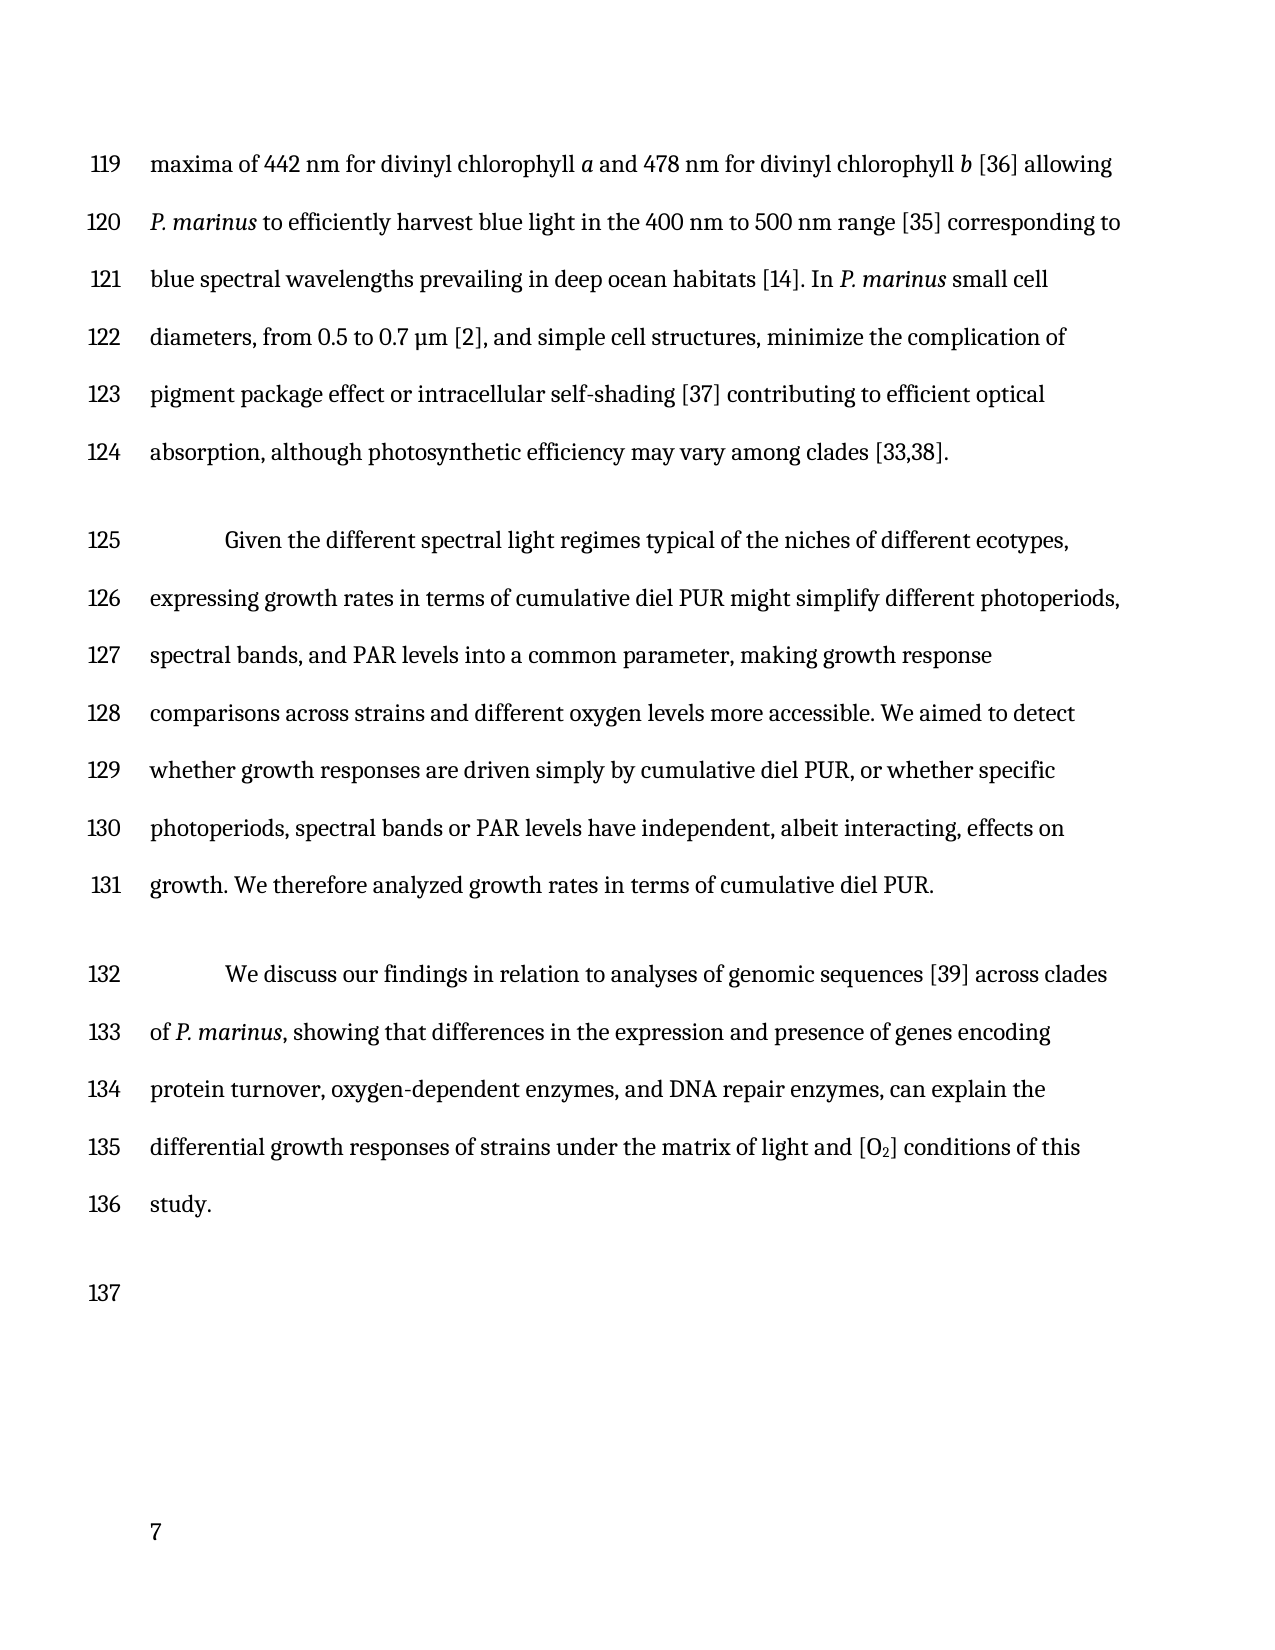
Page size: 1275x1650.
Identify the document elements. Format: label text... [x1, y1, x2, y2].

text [150, 150, 1125, 466]
text We discuss our findings in relation to analyses of genomic sequences [39] across clades of P. marinus, showing that differences in the expression and presence of genes encoding protein turnover, oxygen-dependent enzymes, and DNA repair enzymes, can explain the differential growth responses of strains under the matrix of light and [O2] conditions of this study. [150, 960, 1125, 1219]
text Given the different spectral light regimes typical of the niches of different ecotypes, expressing growth rates in terms of cumulative diel PUR might simplify different photoperiods, spectral bands, and PAR levels into a common parameter, making growth response comparisons across strains and different oxygen levels more accessible. We aimed to detect whether growth responses are driven simply by cumulative diel PUR, or whether specific photoperiods, spectral bands or PAR levels have independent, albeit interacting, effects on growth. We therefore analyzed growth rates in terms of cumulative diel PUR. [150, 526, 1125, 900]
